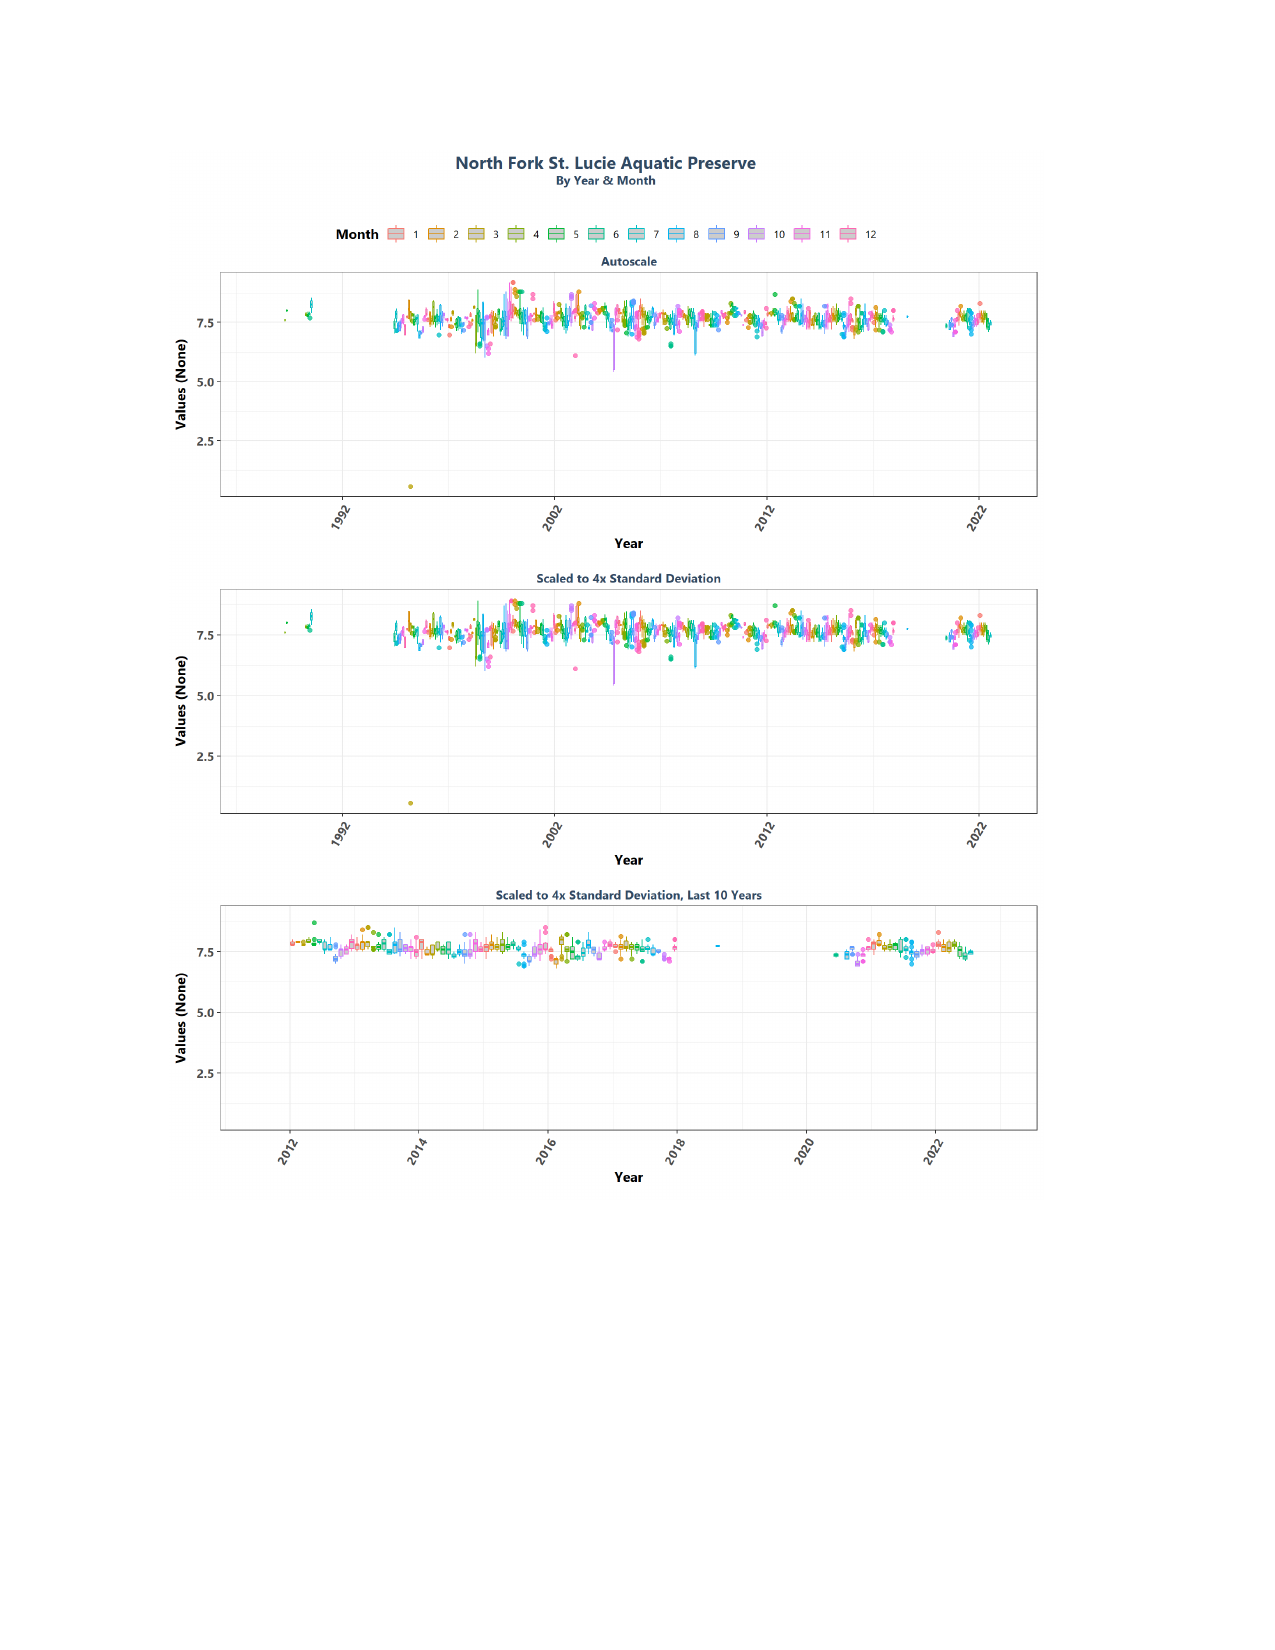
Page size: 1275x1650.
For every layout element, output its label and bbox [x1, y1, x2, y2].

picture [168, 150, 1044, 1200]
